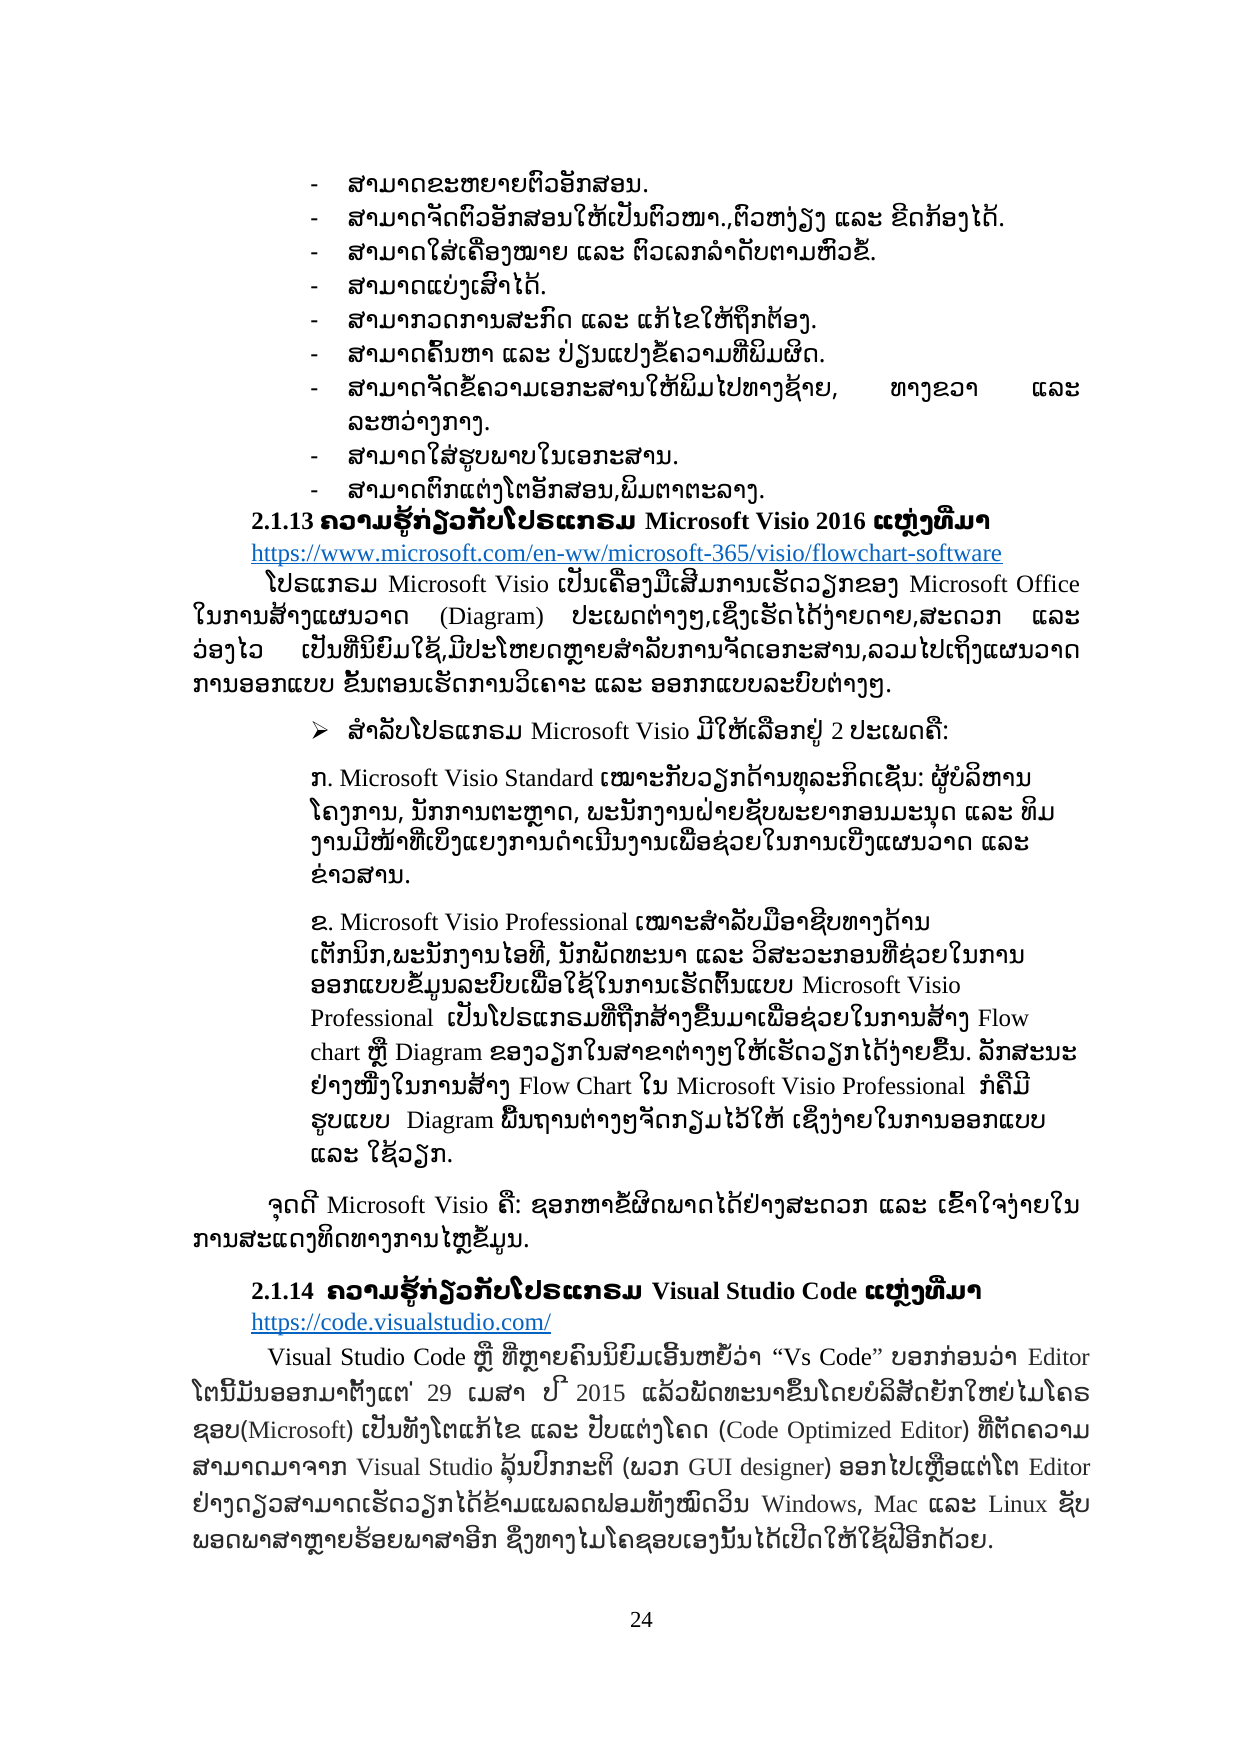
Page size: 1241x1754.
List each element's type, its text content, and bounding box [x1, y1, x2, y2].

list ສາມາດໃສ່ເຄື່ອງໝາຍ ແລະ ຕົວເລກລຳດັບຕາມຫົວຂໍ້. [310, 233, 1080, 268]
list ສາມາດຈັດຕົວອັກສອນໃຫ້ເປັນຕົວໜາ.,ຕົວຫງ່ຽງ ແລະ ຂີດກ້ອງໄດ້. [310, 199, 1080, 233]
subtitle 2.1.13 ຄວາມຮູ້ກ່ຽວກັບໂປຣແກຣມ Microsoft Visio 2016 ແຫຼ່ງທີ່ມາ https://www.microsoft.com/en-ww/microsoft-365/visio/flowchart-software [251, 506, 1090, 566]
list ສາມາດຈັດຂໍ້ຄວາມເອກະສານໃຫ້ພິມໄປທາງຊ້າຍ, ທາງຂວາ ແລະ ລະຫວ່າງກາງ. [310, 370, 1080, 438]
list ສາມາກວດການສະກົດ ແລະ ແກ້ໄຂໃຫ້ຖຶກຕ້ອງ. [310, 302, 1080, 336]
list ສຳລັບໂປຣແກຣມ Microsoft Visio ມີໃຫ້ເລືອກຢູ່ 2 ປະເພດຄື: [310, 713, 1080, 747]
list ສາມາດແບ່ງເສົາໄດ້. [310, 268, 1080, 302]
text ຈຸດດີ Microsoft Visio ຄື: ຊອກຫາຂໍ້ຜິດພາດໄດ້ຢ່າງສະດວກ ແລະ ເຂົ້າໃຈງ່າຍໃນການສະແດງທິດທາງການໄຫຼຂໍ້ມູນ. [192, 1187, 1080, 1255]
list ສາມາດໃສ່ຮູບພາບໃນເອກະສານ. [310, 438, 1080, 472]
text ໂປຣແກຣມ Microsoft Visio ເປັນເຄື່ອງມືເສີມການເຮັດວຽກຂອງ Microsoft Office ໃນການສ້າງແຜນວາດ (Diagram) ປະເພດຕ່າງໆ,ເຊິ່ງເຮັດໄດ້ງ່າຍດາຍ,ສະດວກ ແລະ ວ່ອງໄວ ເປັນທີ່ນິຍົມໃຊ້,ມີປະໂຫຍດຫຼາຍສຳລັບການຈັດເອກະສານ,ລວມໄປເຖິງແຜນວາດການອອກແບບ ຂັ້ນຕອນເຮັດການວິເຄາະ ແລະ ອອກກແບບລະບົບຕ່າງໆ. [192, 569, 1080, 700]
text ກ. Microsoft Visio Standard ເໝາະກັບວຽກດ້ານທຸລະກິດເຊັ່ນ: ຜູ້ບໍລິຫານໂຄງການ, ນັກການຕະຫຼາດ, ພະນັກງານຝ່າຍຊັບພະຍາກອນມະນຸດ ແລະ ທິມງານມີໜ້າທີ່ເບິ່ງແຍງການດຳເນີນງານເພື່ອຊ່ວຍໃນການເບີ່ງແຜນວາດ ແລະ ຂ່າວສານ. [310, 759, 1080, 891]
subtitle 2.1.14 ຄວາມຮູ້ກ່ຽວກັບໂປຣແກຣມ Visual Studio Code ແຫຼ່ງທີ່ມາ https://code.visualstudio.com/ [251, 1276, 1090, 1336]
list ສາມາດຂະຫຍາຍຕົວອັກສອນ. [310, 165, 1080, 199]
text ຂ. Microsoft Visio Professional ເໝາະສຳລັບມືອາຊີບທາງດ້ານເຕັກນິກ,ພະນັກງານໄອທີ, ນັກພັດທະນາ ແລະ ວິສະວະກອນທີ່ຊ່ວຍໃນການອອກແບບຂໍ້ມູນລະບົບເພື່ອໃຊ້ໃນການເຮັດຕົ້ນແບບ Microsoft Visio Professional ເປັນໂປຣແກຣມທີ່ຖືກສ້າງຂື້ນມາເພື່ອຊ່ວຍໃນການສ້າງ Flow chart ຫຼື Diagram ຂອງວຽກໃນສາຂາຕ່າງໆໃຫ້ເຮັດວຽກໄດ້ງ່າຍຂື້ນ. ລັກສະນະຢ່າງໜື່ງໃນການສ້າງ Flow Chart ໃນ Microsoft Visio Professional ກໍຄືມີຮູບແບບ Diagram ພື້ນຖານຕ່າງໆຈັດກຽມໄວ້ໃຫ້ ເຊິ່ງງ່າຍໃນການອອກແບບ ແລະ ໃຊ້ວຽກ. [310, 907, 1080, 1170]
list ສາມາດຕົກແຕ່ງໂຕອັກສອນ,ພິມຕາຕະລາງ. [310, 472, 1080, 506]
list ສາມາດຄົ້ນຫາ ແລະ ປ່ຽນແປງຂໍ້ຄວາມທີ່ພິມຜິດ. [310, 336, 1080, 370]
text Visual Studio Code ຫຼື ທີ່​ຫຼາຍ​ຄົນ​ນິຍົມ​ເອີ້ນ​ຫຍໍ້​ວ່າ “Vs Code” ບອກ​​ກ່ອນ​ວ່າ​ Editor ໂຕ​ນີ້​ມັນ​ອອກ​ມາ​ຕັ້ງ​ແຕ່ 29 ເມ​ສາ ປີ 2015 ແລ້ວ​ພັດທະນາ​ຂຶ້ນ​ໂດຍ​ບໍລິສັດ​ຍັກ​ໃຫຍ່​ໄມ​ໂຄຣ​ຊອບ(Microsoft) ເປັນ​ທັງ​ໂຕ​ແກ້​ໄຂ​ ແລະ ​ປັບ​ແຕ່ງ​ໂຄດ (Code Optimized Editor) ທີ່​ຕັດ​ຄວາມ​ສາມາດ​ມາ​ຈາກ Visual Studio ລຸ້ນ​ປົກກະຕິ (ພວກ GUI designer) ອອກ​ໄປເຫຼືອ​ແຕ່ໂຕ Editor ຢ່າງ​ດຽວສາມາດ​ເຮັດວຽກ​ໄດ້​ຂ້າມ​ແພລດ​ຟອມທັງ​ໝົດວິນ Windows, Mac ແລະ​ Linux​ ຊັບ​ພອດພາສາ​ຫຼາຍ​ຮ້ອຍ​ພາສາ​ອີກ​ ​ຊຶ່ງ​ທາງ​ໄມ​ໂຄຊອບເອງ​ນັ້ນ​ໄດ້​ເປີດ​ໃຫ້​ໃຊ້​ຟີ​ອີກ​ດ້ວຍ. [192, 1338, 1090, 1556]
